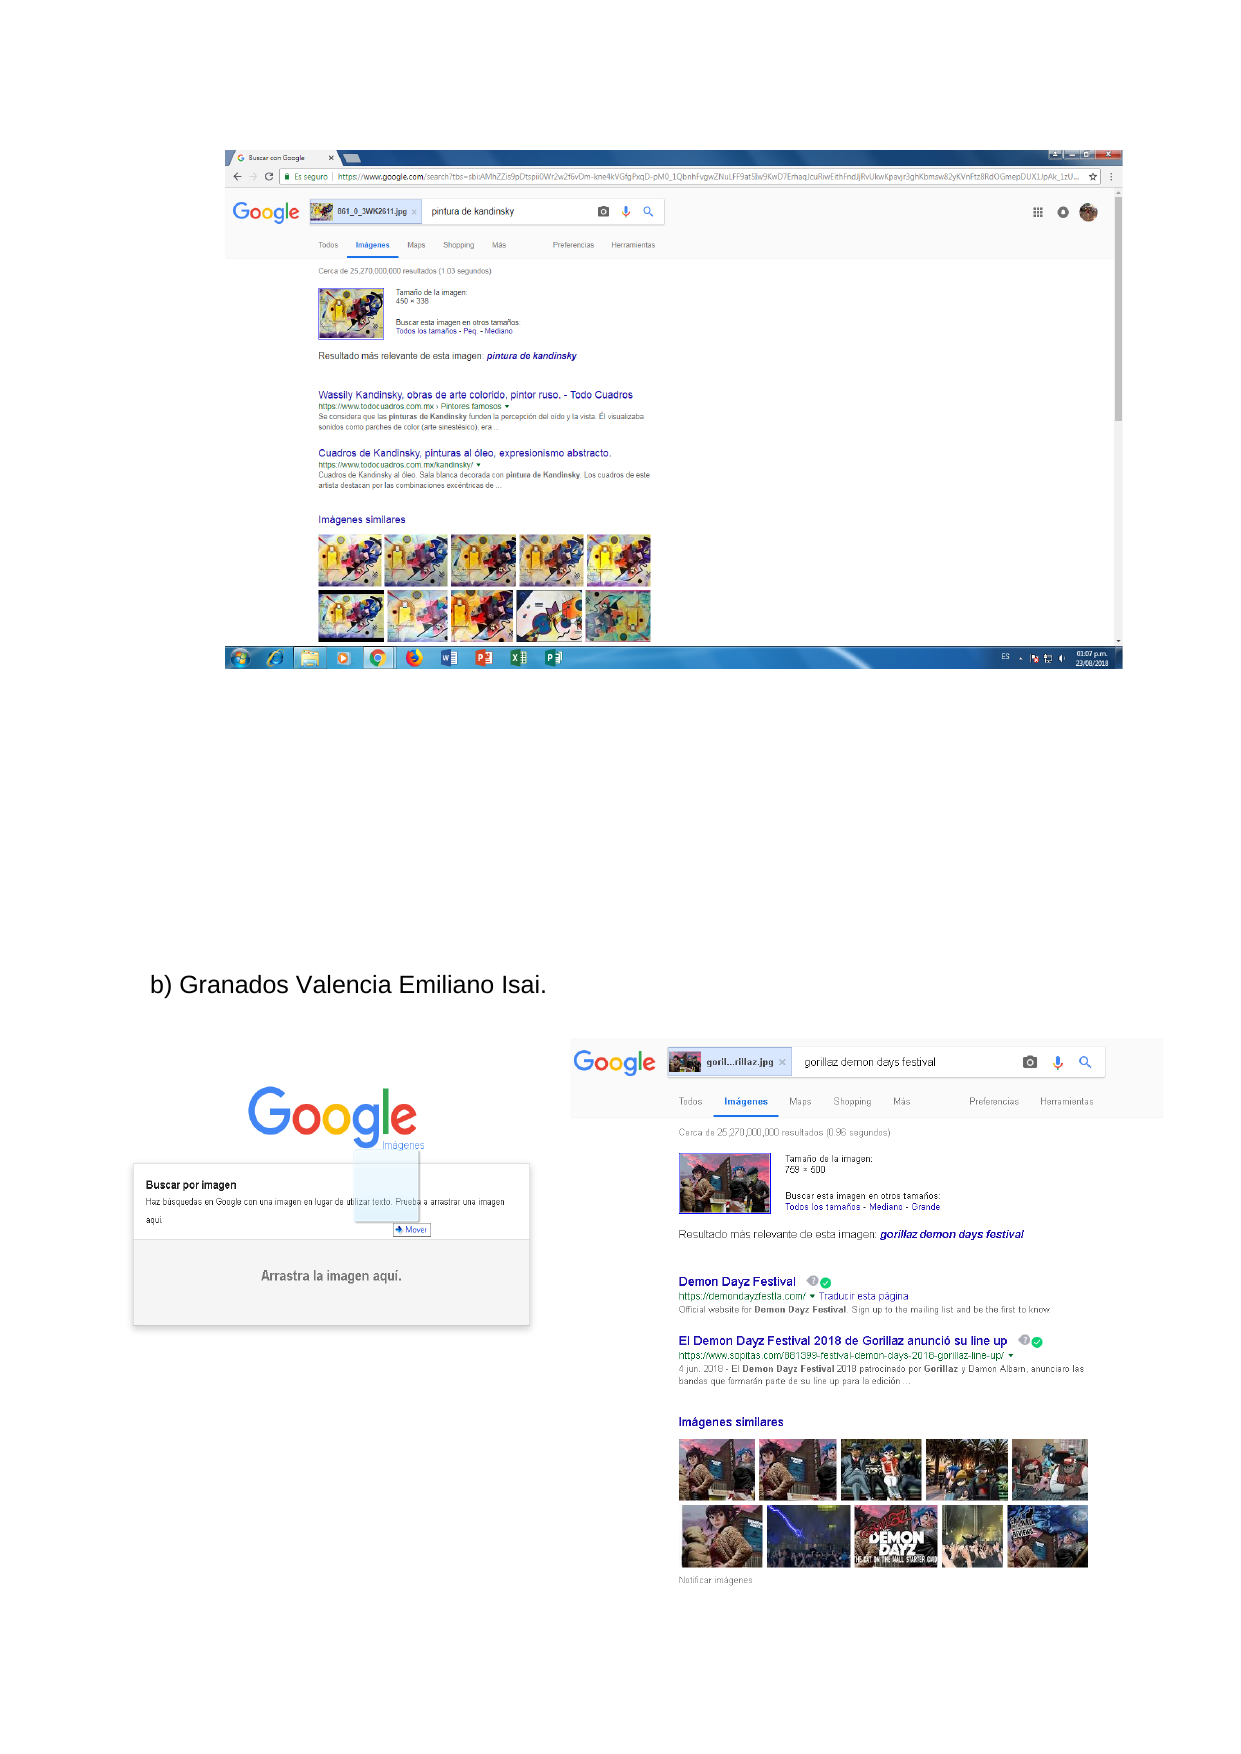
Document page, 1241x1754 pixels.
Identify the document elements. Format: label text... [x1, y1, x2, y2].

picture [225, 150, 1123, 669]
text b) Granados Valencia Emiliano Isai. [150, 970, 1090, 998]
picture [64, 1038, 1164, 1594]
